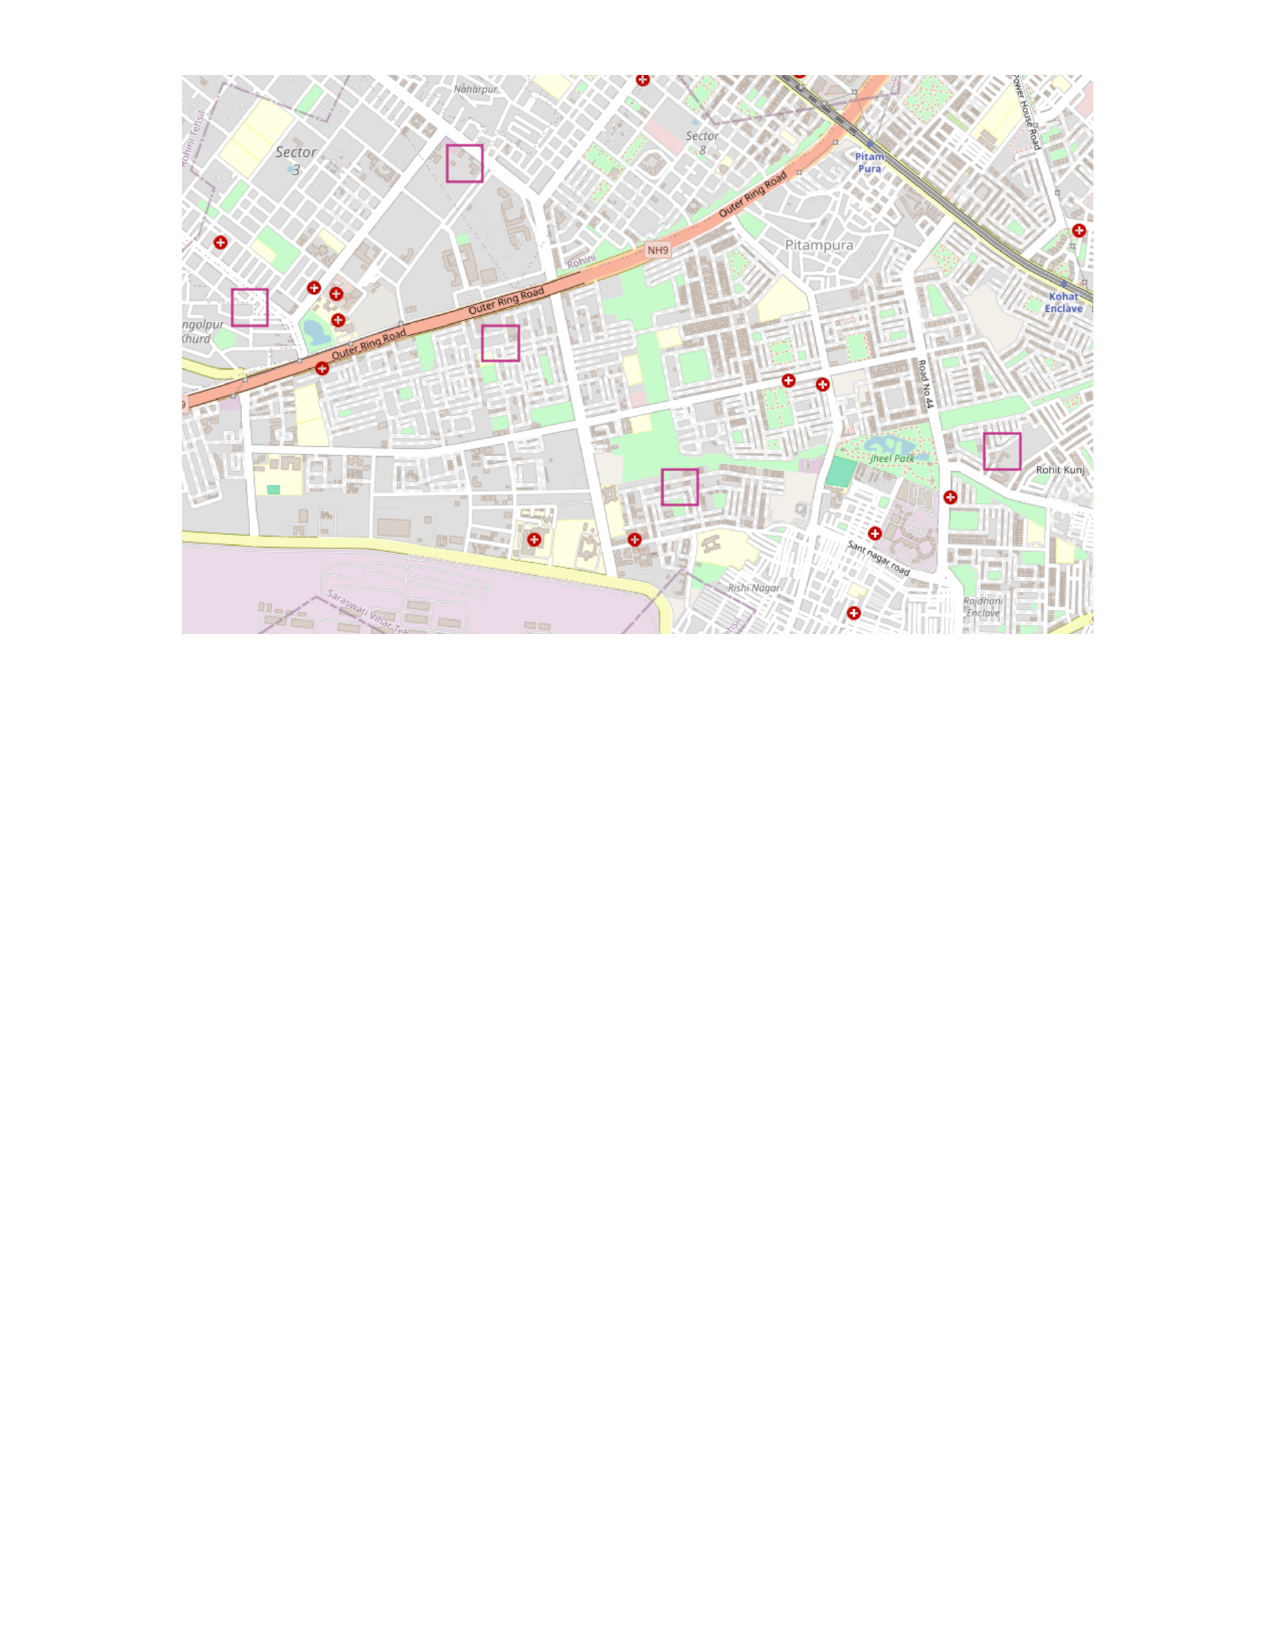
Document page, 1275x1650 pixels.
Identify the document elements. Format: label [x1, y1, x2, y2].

table_cell [121, 75, 1154, 708]
picture [181, 75, 1094, 634]
